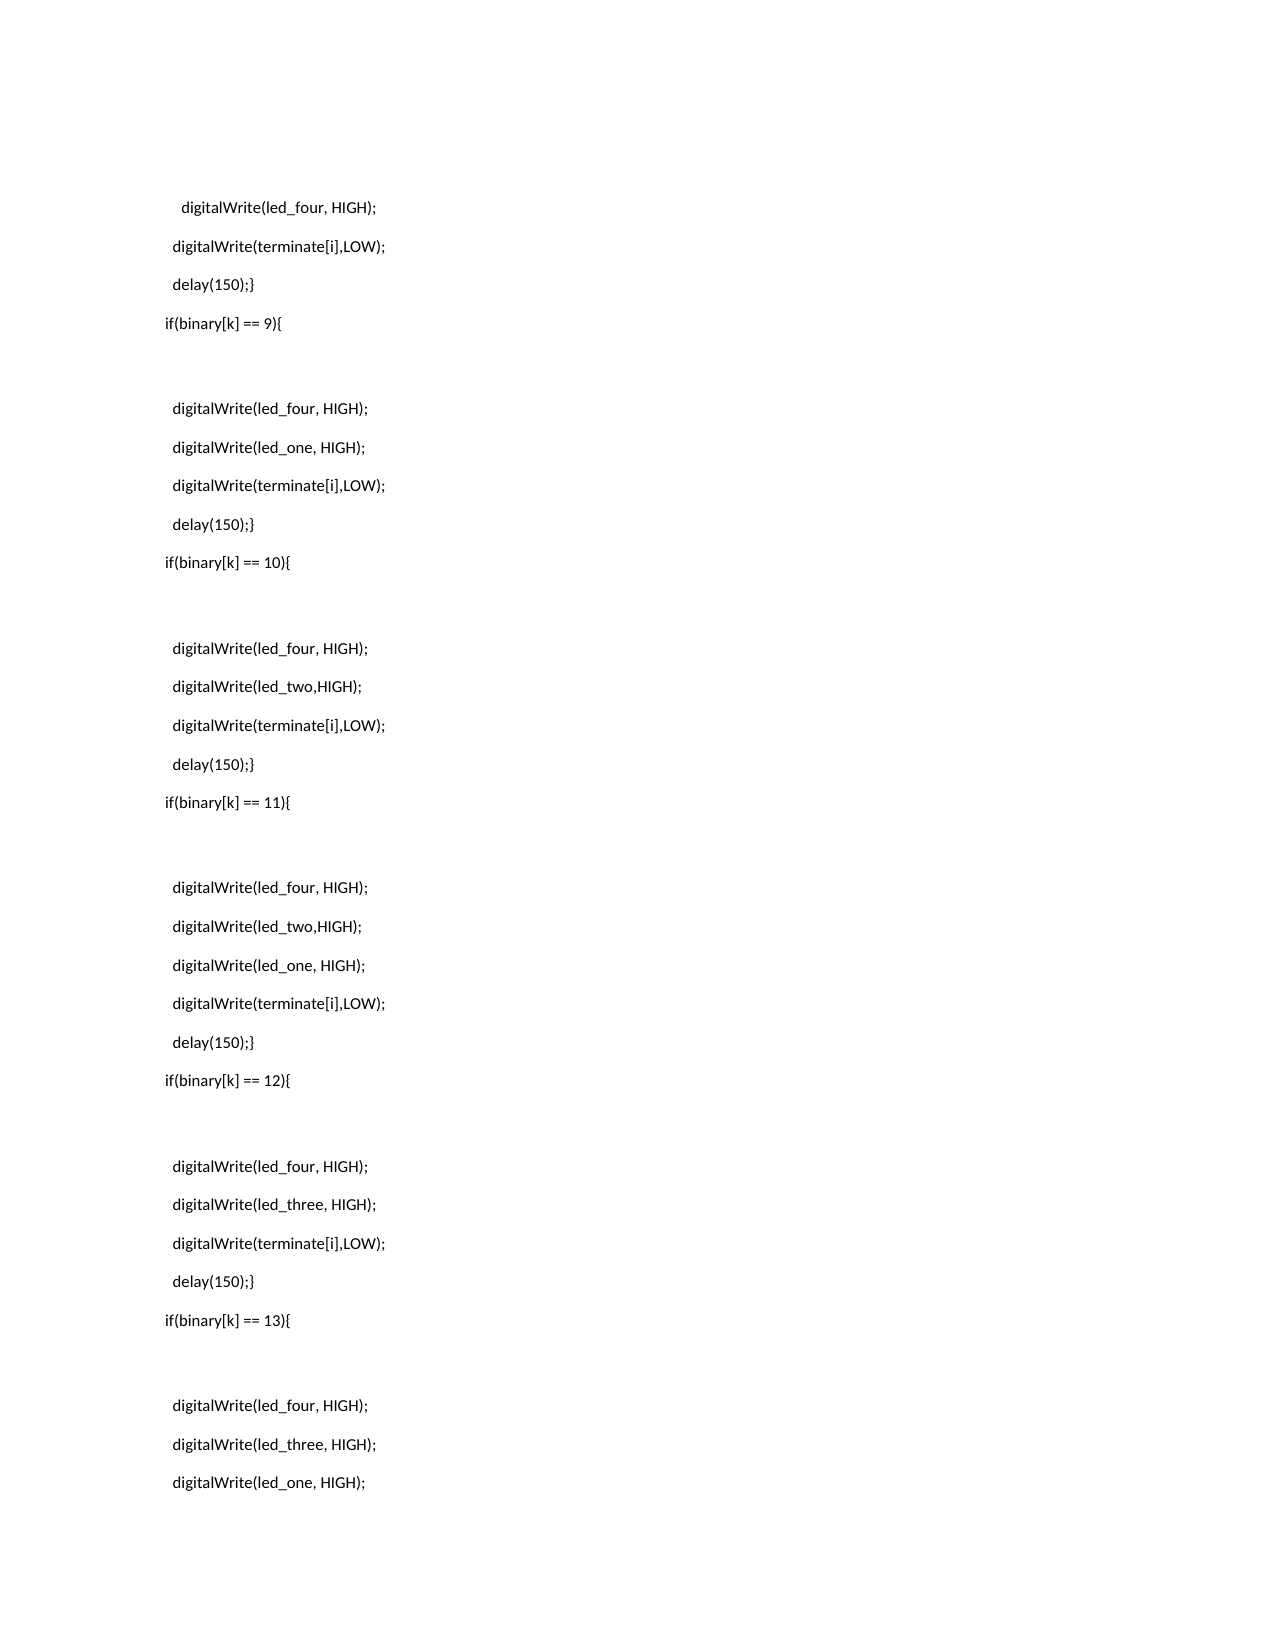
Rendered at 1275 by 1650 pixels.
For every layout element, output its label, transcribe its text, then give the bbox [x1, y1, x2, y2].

text digitalWrite(led_three, HIGH); [150, 1194, 1125, 1215]
text digitalWrite(led_one, HIGH); [150, 437, 1125, 457]
text delay(150);} [150, 274, 1125, 295]
text digitalWrite(led_four, HIGH); [150, 197, 1125, 217]
text if(binary[k] == 13){ [150, 1310, 1125, 1330]
text digitalWrite(led_two,HIGH); [150, 916, 1125, 937]
text if(binary[k] == 9){ [150, 313, 1125, 333]
text digitalWrite(led_four, HIGH); [150, 1156, 1125, 1176]
text digitalWrite(terminate[i],LOW); [150, 476, 1125, 496]
text digitalWrite(led_one, HIGH); [150, 955, 1125, 975]
text if(binary[k] == 10){ [150, 553, 1125, 573]
text digitalWrite(led_four, HIGH); [150, 878, 1125, 898]
text digitalWrite(led_one, HIGH); [150, 1472, 1125, 1493]
text digitalWrite(terminate[i],LOW); [150, 236, 1125, 256]
text delay(150);} [150, 514, 1125, 534]
text digitalWrite(led_three, HIGH); [150, 1434, 1125, 1454]
text if(binary[k] == 11){ [150, 792, 1125, 813]
text delay(150);} [150, 1032, 1125, 1052]
text digitalWrite(led_four, HIGH); [150, 1395, 1125, 1416]
text digitalWrite(led_four, HIGH); [150, 638, 1125, 658]
text digitalWrite(led_four, HIGH); [150, 398, 1125, 419]
text digitalWrite(terminate[i],LOW); [150, 1233, 1125, 1253]
text digitalWrite(led_two,HIGH); [150, 677, 1125, 697]
text delay(150);} [150, 1271, 1125, 1292]
text delay(150);} [150, 754, 1125, 774]
text digitalWrite(terminate[i],LOW); [150, 993, 1125, 1014]
text digitalWrite(terminate[i],LOW); [150, 715, 1125, 736]
text if(binary[k] == 12){ [150, 1070, 1125, 1091]
